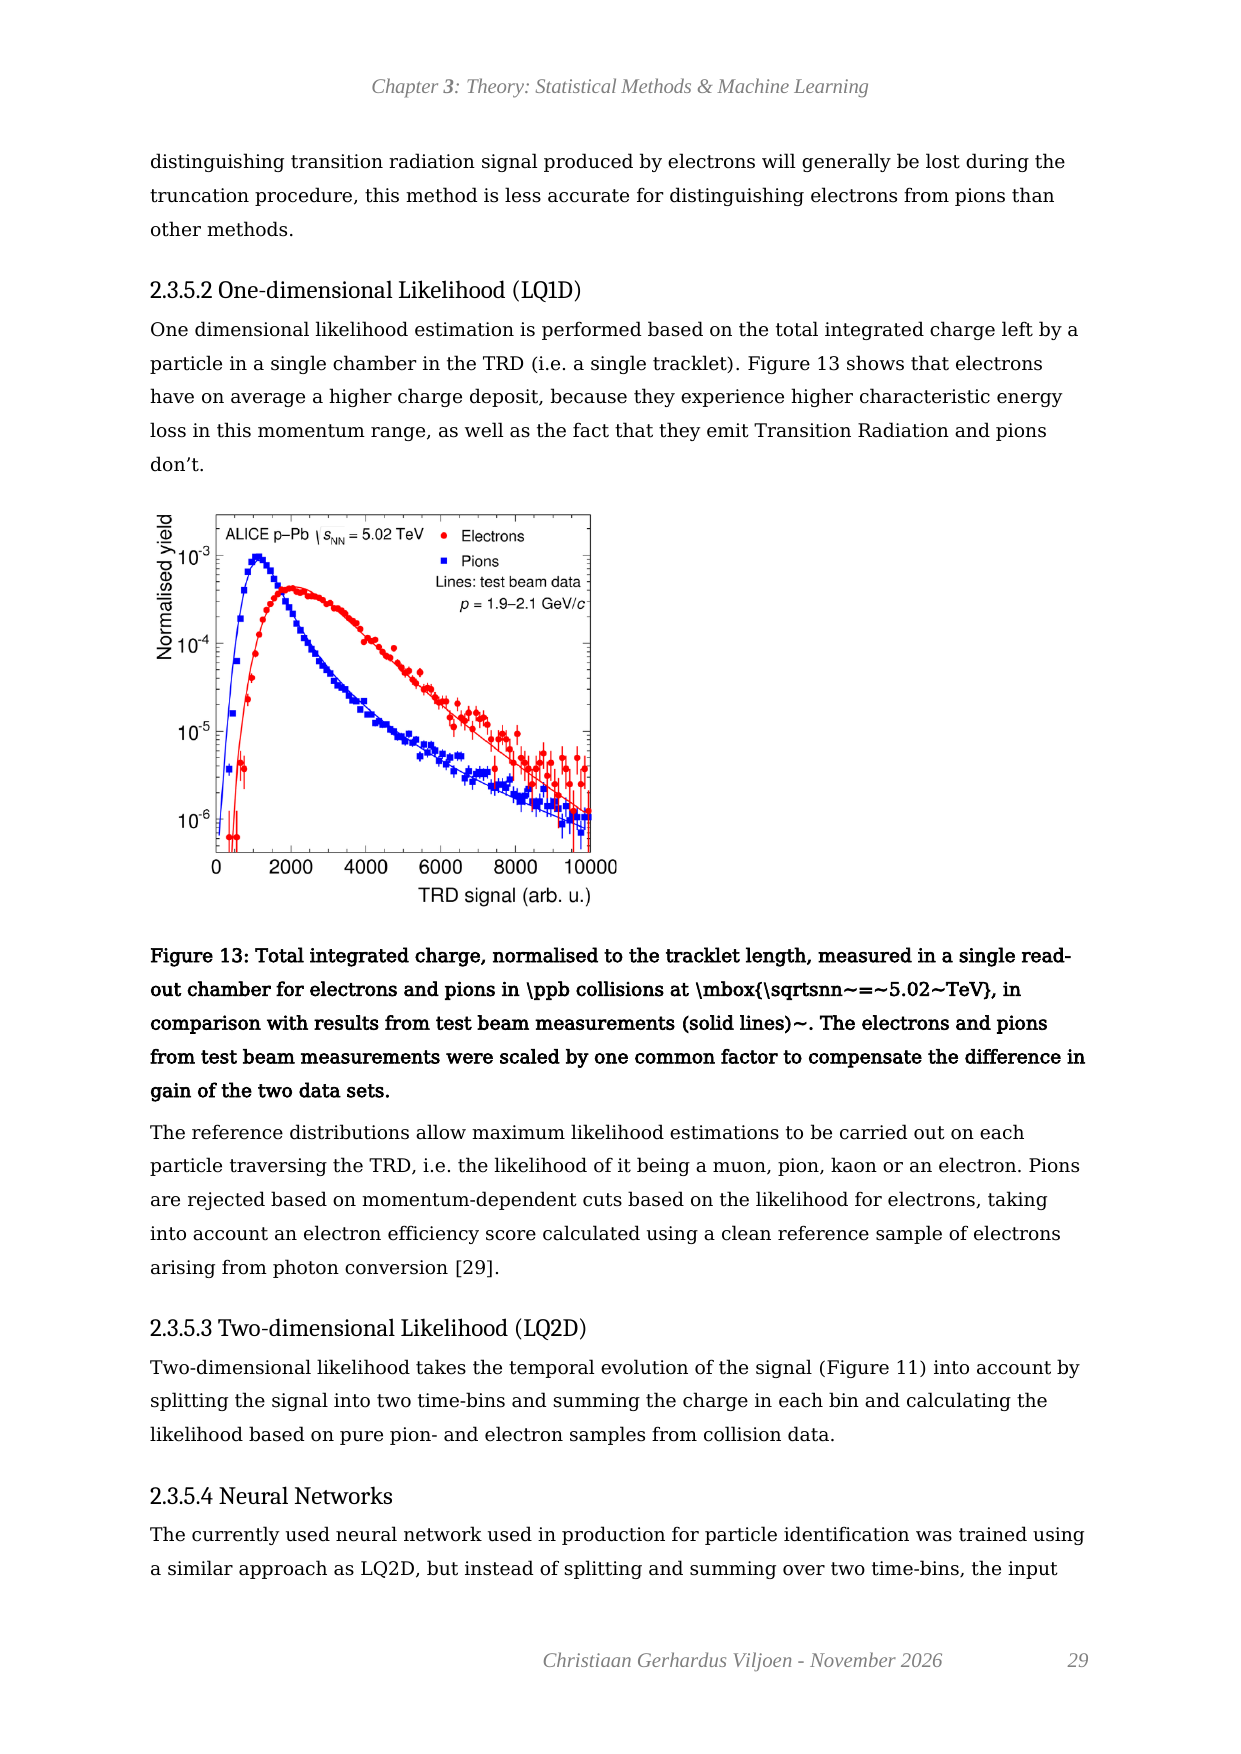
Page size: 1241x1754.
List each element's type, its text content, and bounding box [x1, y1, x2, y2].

subtitle One-dimensional Likelihood (LQ1D) [150, 276, 1090, 305]
picture [156, 494, 617, 924]
text The reference distributions allow maximum likelihood estimations to be carried out on each particle traversing the TRD, i.e. the likelihood of it being a muon, pion, kaon or an electron. Pions are rejected based on momentum-dependent cuts based on the likelihood for electrons, taking into account an electron efficiency score calculated using a clean reference sample of electrons arising from photon conversion . [150, 1121, 1090, 1278]
text Two-dimensional likelihood takes the temporal evolution of the signal (Figure 10) into account by splitting the signal into two time-bins and summing the charge in each bin and calculating the likelihood based on pure pion- and electron samples from collision data. [150, 1356, 1090, 1446]
subtitle Neural Networks [150, 1482, 1090, 1511]
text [150, 1523, 1090, 1579]
subtitle Two-dimensional Likelihood (LQ2D) [150, 1314, 1090, 1343]
text One dimensional likelihood estimation is performed based on the total integrated charge left by a particle in a single chamber in the TRD (i.e. a single tracklet). Figure 11 shows that electrons have on average a higher charge deposit, because they experience higher characteristic energy loss in this momentum range, as well as the fact that they emit Transition Radiation and pions don’t. [150, 317, 1090, 475]
text Figure 13: Total integrated charge, normalised to the tracklet length, measured in a single read-out chamber for electrons and pions in \ppb collisions at \mbox{\sqrtsnn~=~5.02~TeV}, in comparison with results from test beam measurements (solid lines)~. The electrons and pions from test beam measurements were scaled by one common factor to compensate the difference in gain of the two data sets. [150, 943, 1090, 1101]
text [150, 150, 1090, 240]
